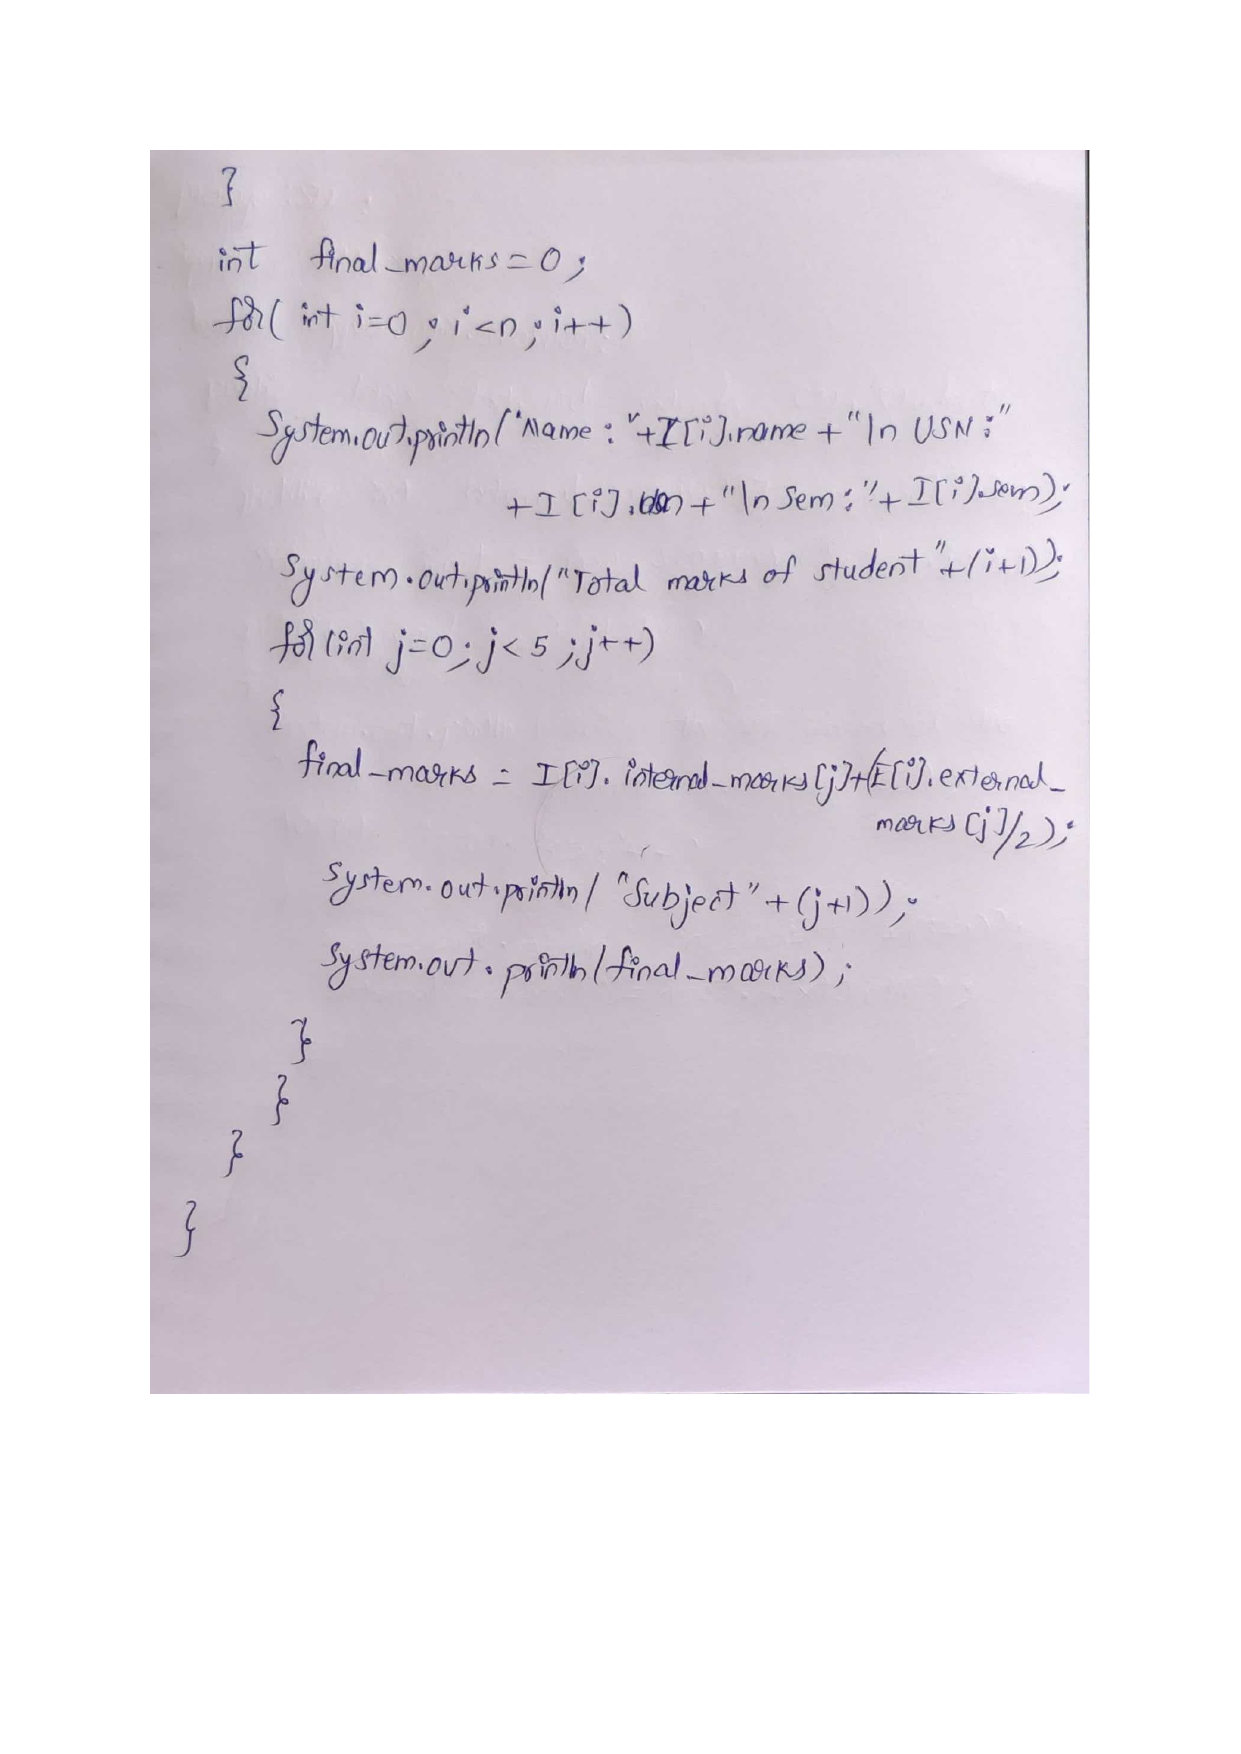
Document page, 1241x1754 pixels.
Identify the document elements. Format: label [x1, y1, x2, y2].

picture [150, 150, 1090, 1394]
